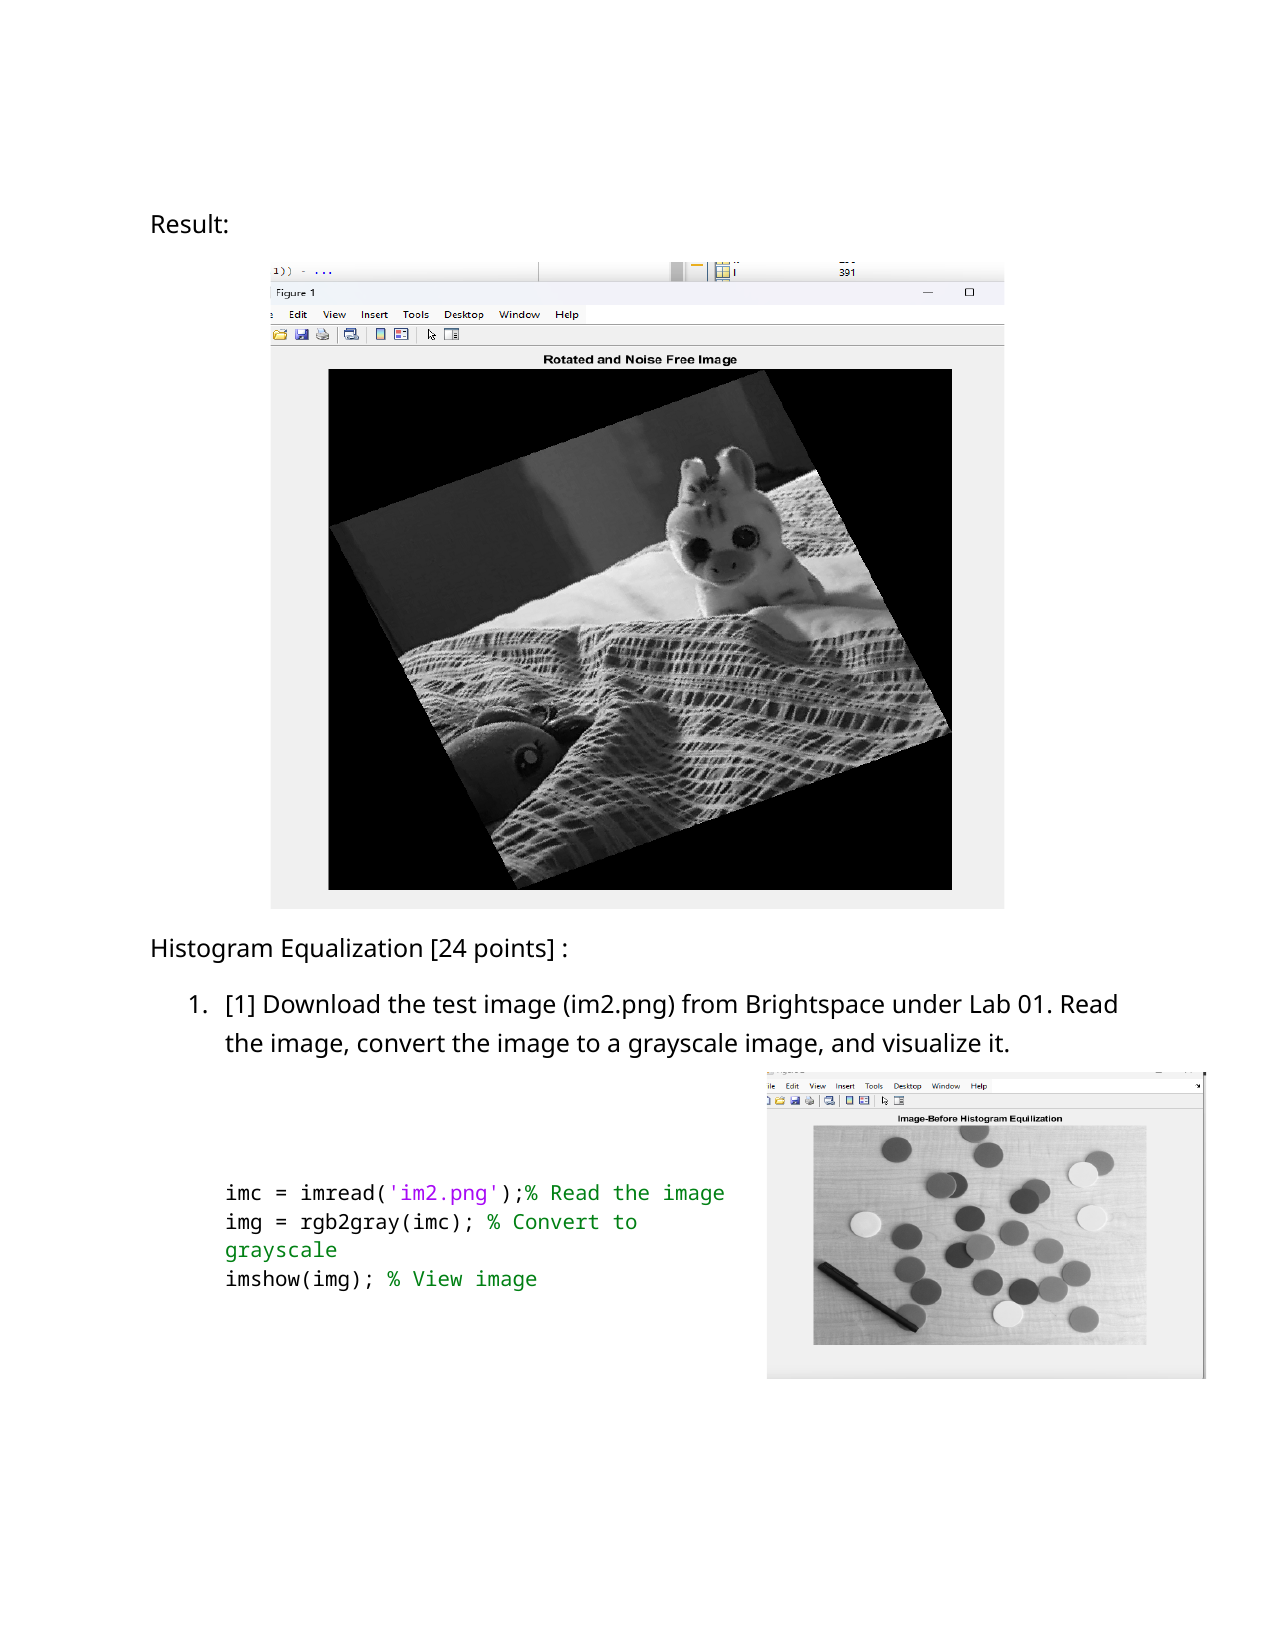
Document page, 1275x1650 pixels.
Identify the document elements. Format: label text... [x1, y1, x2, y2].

picture [766, 1072, 1207, 1379]
list imc = imread('im2.png');% Read the image [225, 1178, 766, 1207]
list img = rgb2gray(imc); % Convert to grayscale [225, 1207, 766, 1264]
text Histogram Equalization [24 points] : [150, 931, 1125, 964]
list imshow(img); % View image [225, 1264, 766, 1292]
list [1] Download the test image (im2.png) from Brightspace under Lab 01. Read the image, convert the image to a grayscale image, and visualize it. [187, 986, 1125, 1059]
picture [270, 262, 1005, 909]
text Result: [150, 207, 1125, 241]
